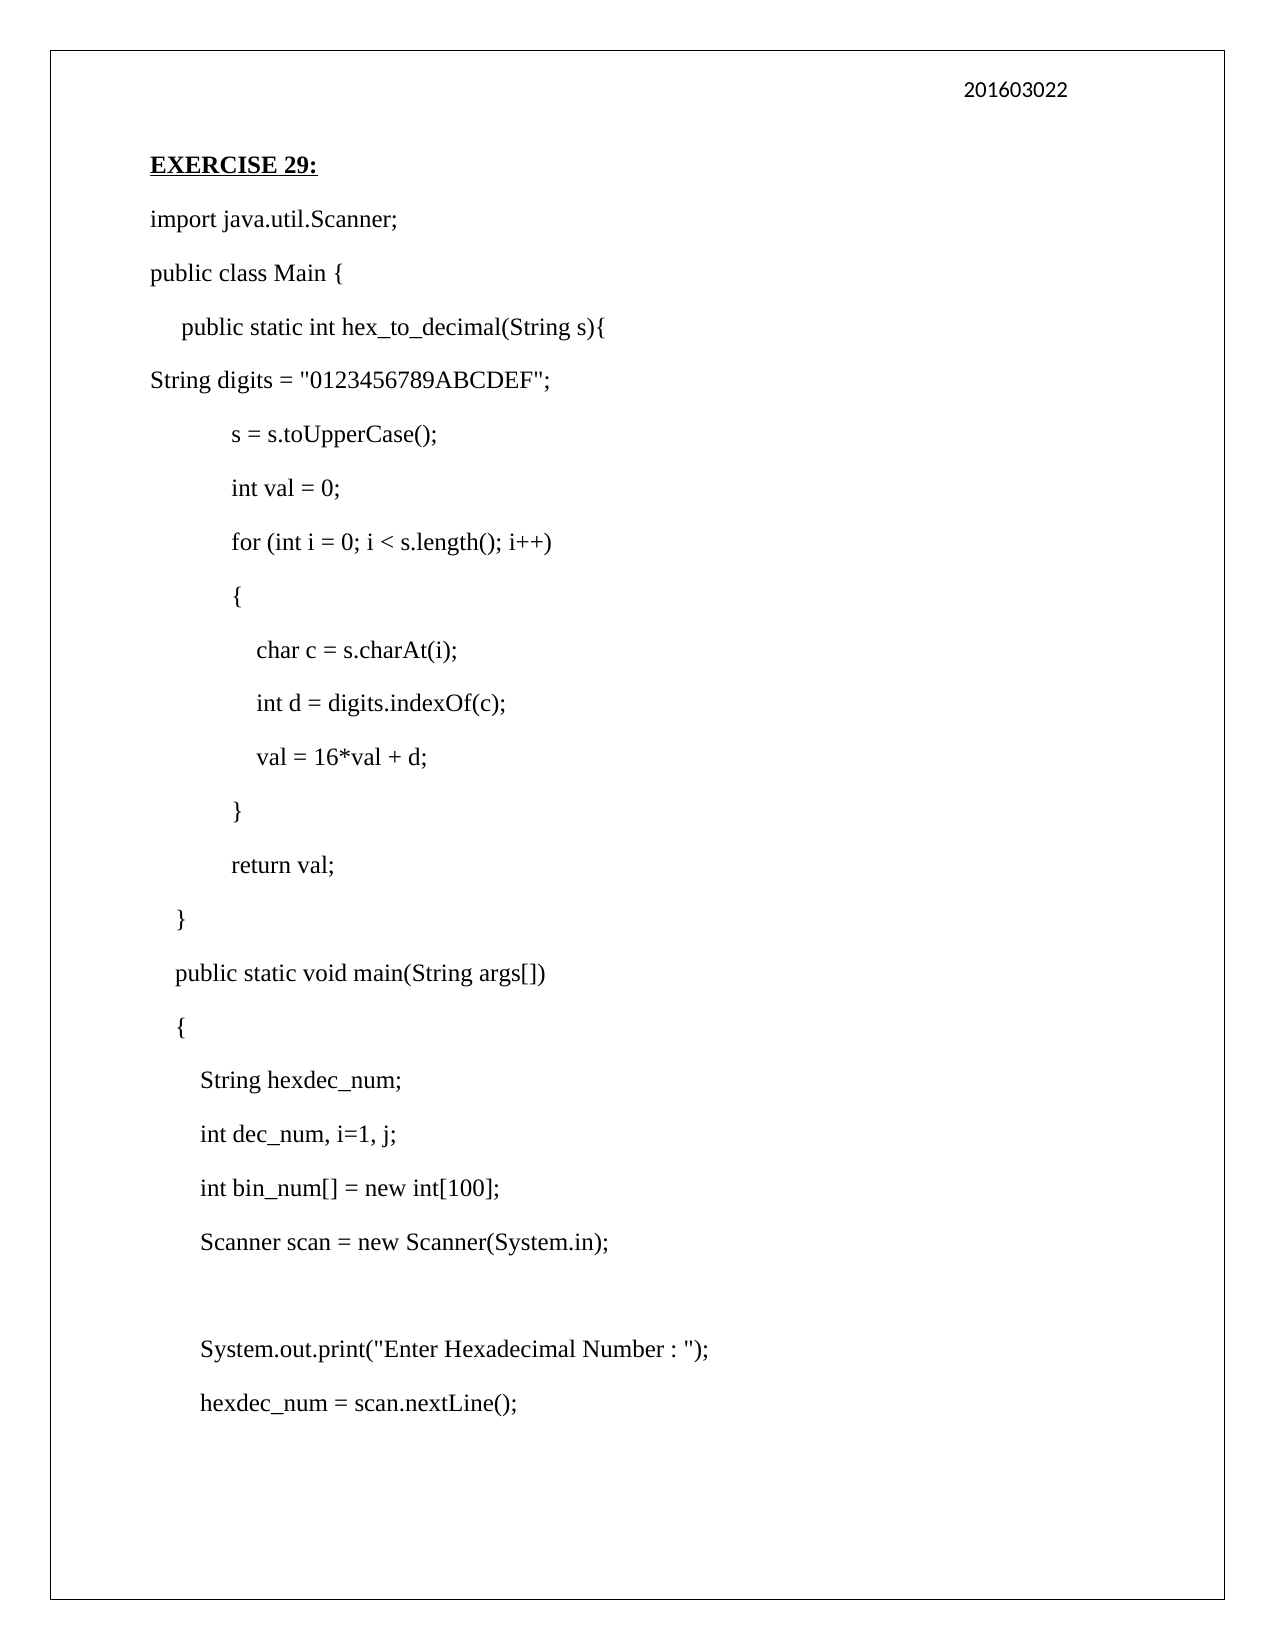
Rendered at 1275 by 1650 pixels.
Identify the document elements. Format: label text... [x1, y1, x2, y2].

text import java.util.Scanner; [150, 204, 1125, 233]
text EXERCISE 29: [150, 150, 1125, 179]
text return val; [150, 850, 1125, 879]
text val = 16*val + d; [150, 742, 1125, 771]
text String hexdec_num; [150, 1066, 1125, 1094]
text { [150, 1012, 1125, 1040]
text Scanner scan = new Scanner(System.in); [150, 1227, 1125, 1256]
text s = s.toUpperCase(); [150, 419, 1125, 448]
text char c = s.charAt(i); [150, 635, 1125, 663]
text int d = digits.indexOf(c); [150, 688, 1125, 717]
text int bin_num[] = new int[100]; [150, 1173, 1125, 1202]
text System.out.print("Enter Hexadecimal Number : "); [150, 1334, 1125, 1363]
text int dec_num, i=1, j; [150, 1119, 1125, 1148]
text public static void main(String args[]) [150, 958, 1125, 987]
text public class Main { [150, 258, 1125, 286]
text int val = 0; [150, 473, 1125, 502]
text String digits = "0123456789ABCDEF"; [150, 365, 1125, 394]
text for (int i = 0; i < s.length(); i++) [150, 527, 1125, 556]
text } [150, 904, 1125, 933]
text { [150, 581, 1125, 609]
text public static int hex_to_decimal(String s){ [150, 312, 1125, 340]
text hexdec_num = scan.nextLine(); [150, 1388, 1125, 1417]
text } [150, 796, 1125, 825]
